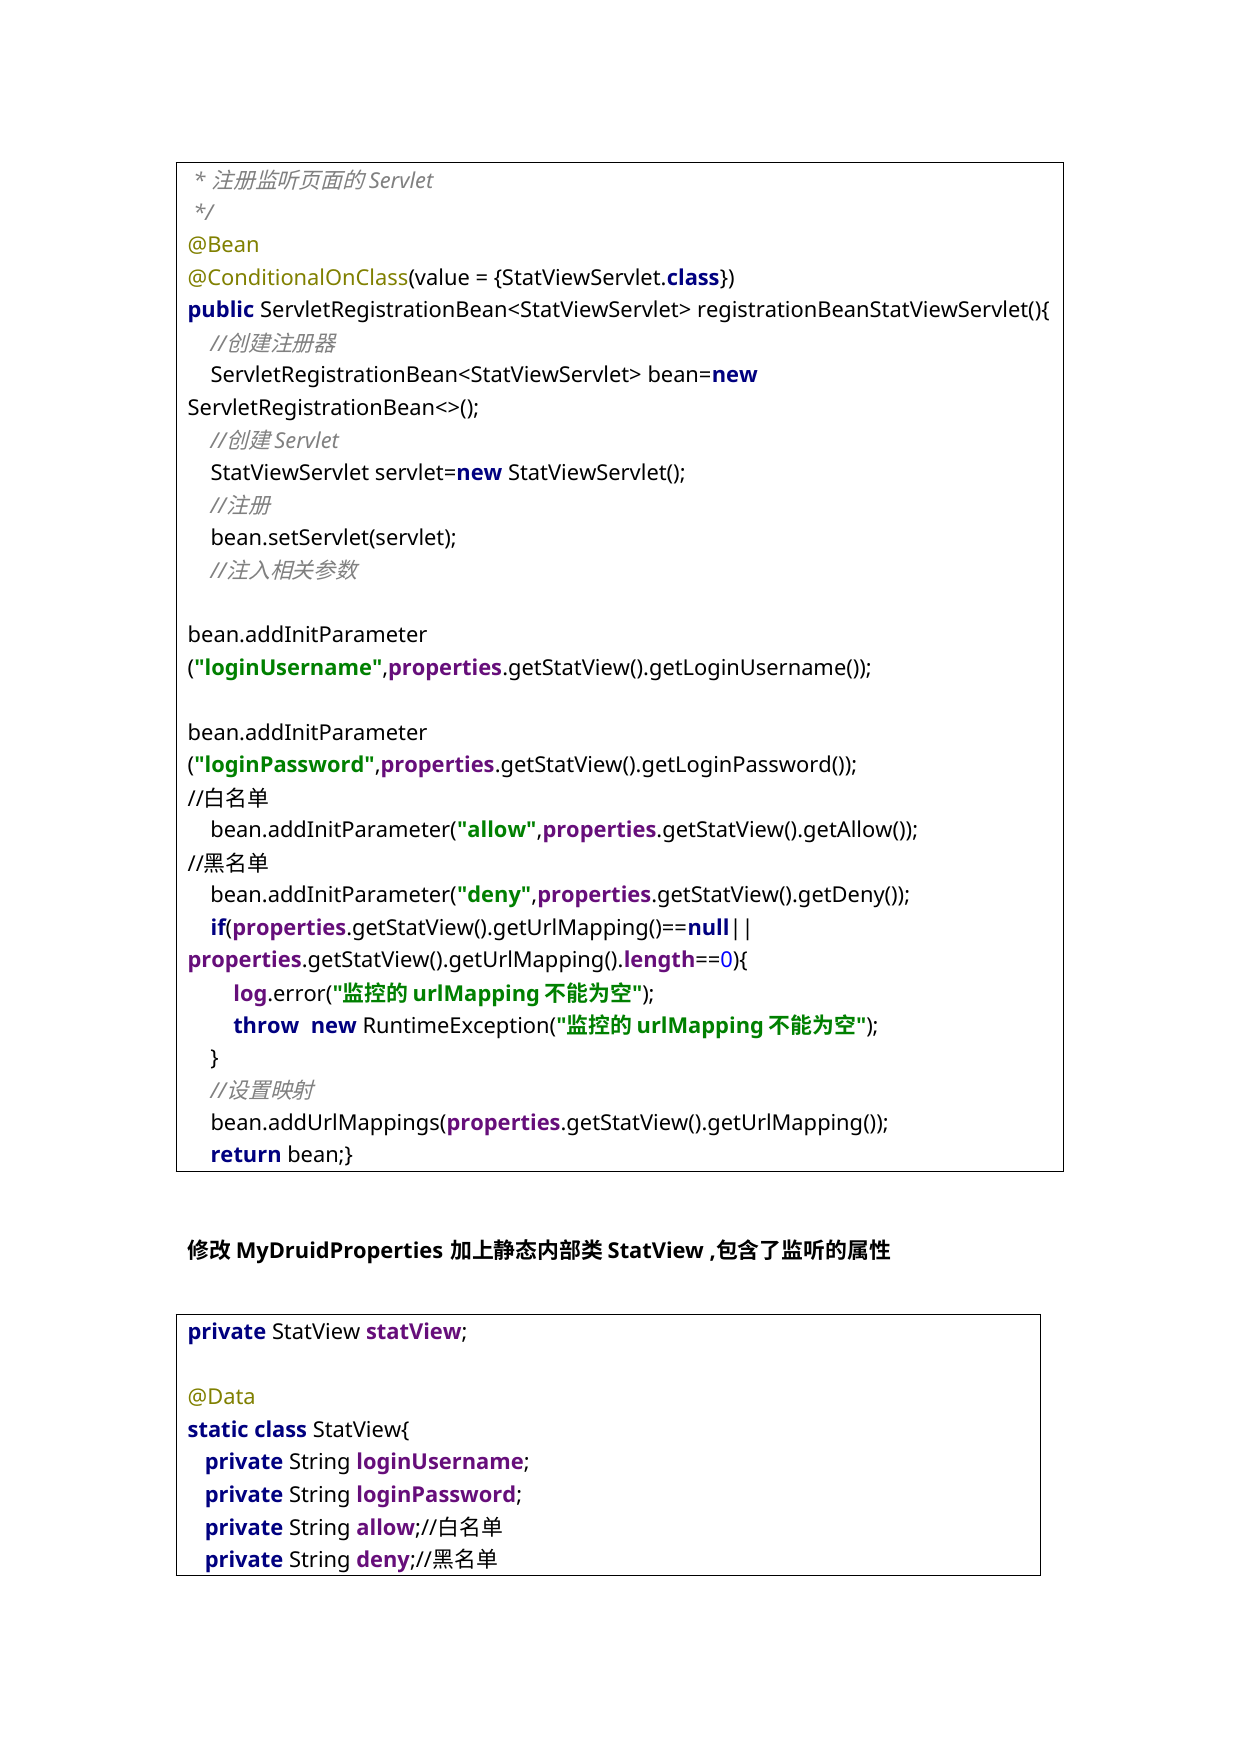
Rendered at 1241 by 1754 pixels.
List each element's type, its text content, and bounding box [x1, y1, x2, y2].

subtitle 修改MyDruidProperties 加上静态内部类StatView ,包含了监听的属性 [187, 1233, 1053, 1266]
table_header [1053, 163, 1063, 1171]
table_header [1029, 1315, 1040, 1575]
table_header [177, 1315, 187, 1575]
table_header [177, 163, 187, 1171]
